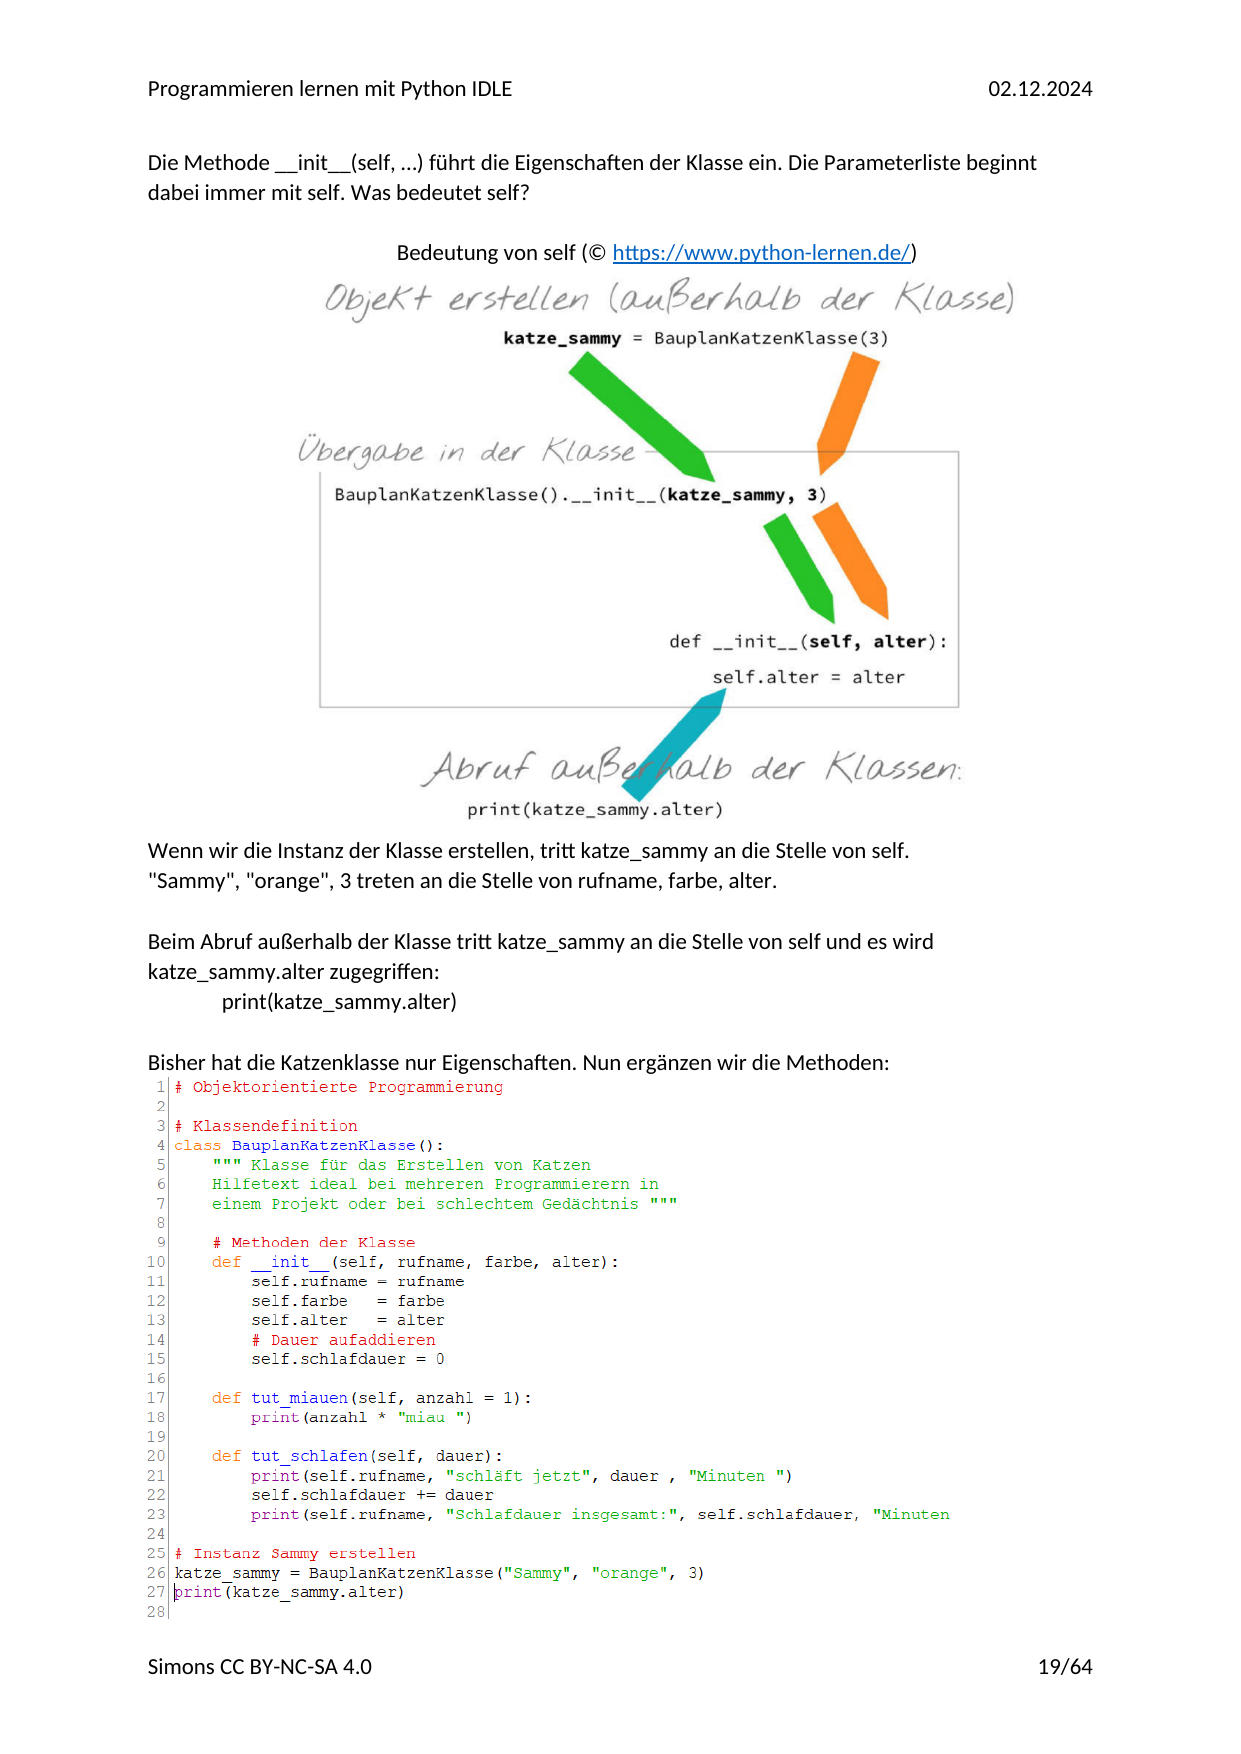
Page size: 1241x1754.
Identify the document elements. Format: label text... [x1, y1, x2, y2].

text Bisher hat die Katzenklasse nur Eigenschaften. Nun ergänzen wir die Methoden: [148, 1048, 1092, 1076]
text Wenn wir die Instanz der Klasse erstellen, tritt katze_sammy an die Stelle von self. [148, 836, 1092, 864]
text "Sammy", "orange", 3 treten an die Stelle von rufname, farbe, alter. [148, 866, 1092, 894]
picture [147, 1077, 953, 1619]
picture [283, 268, 1032, 834]
text Die Methode __init__(self, …) führt die Eigenschaften der Klasse ein. Die Parameterliste beginnt dabei immer mit self. Was bedeutet self? [148, 148, 1092, 206]
text Beim Abruf außerhalb der Klasse tritt katze_sammy an die Stelle von self und es wird katze_sammy.alter zugegriffen: [148, 927, 1092, 985]
text print(katze_sammy.alter) [148, 987, 1092, 1015]
text Bedeutung von self (© https://www.python-lernen.de/) [221, 238, 1092, 266]
